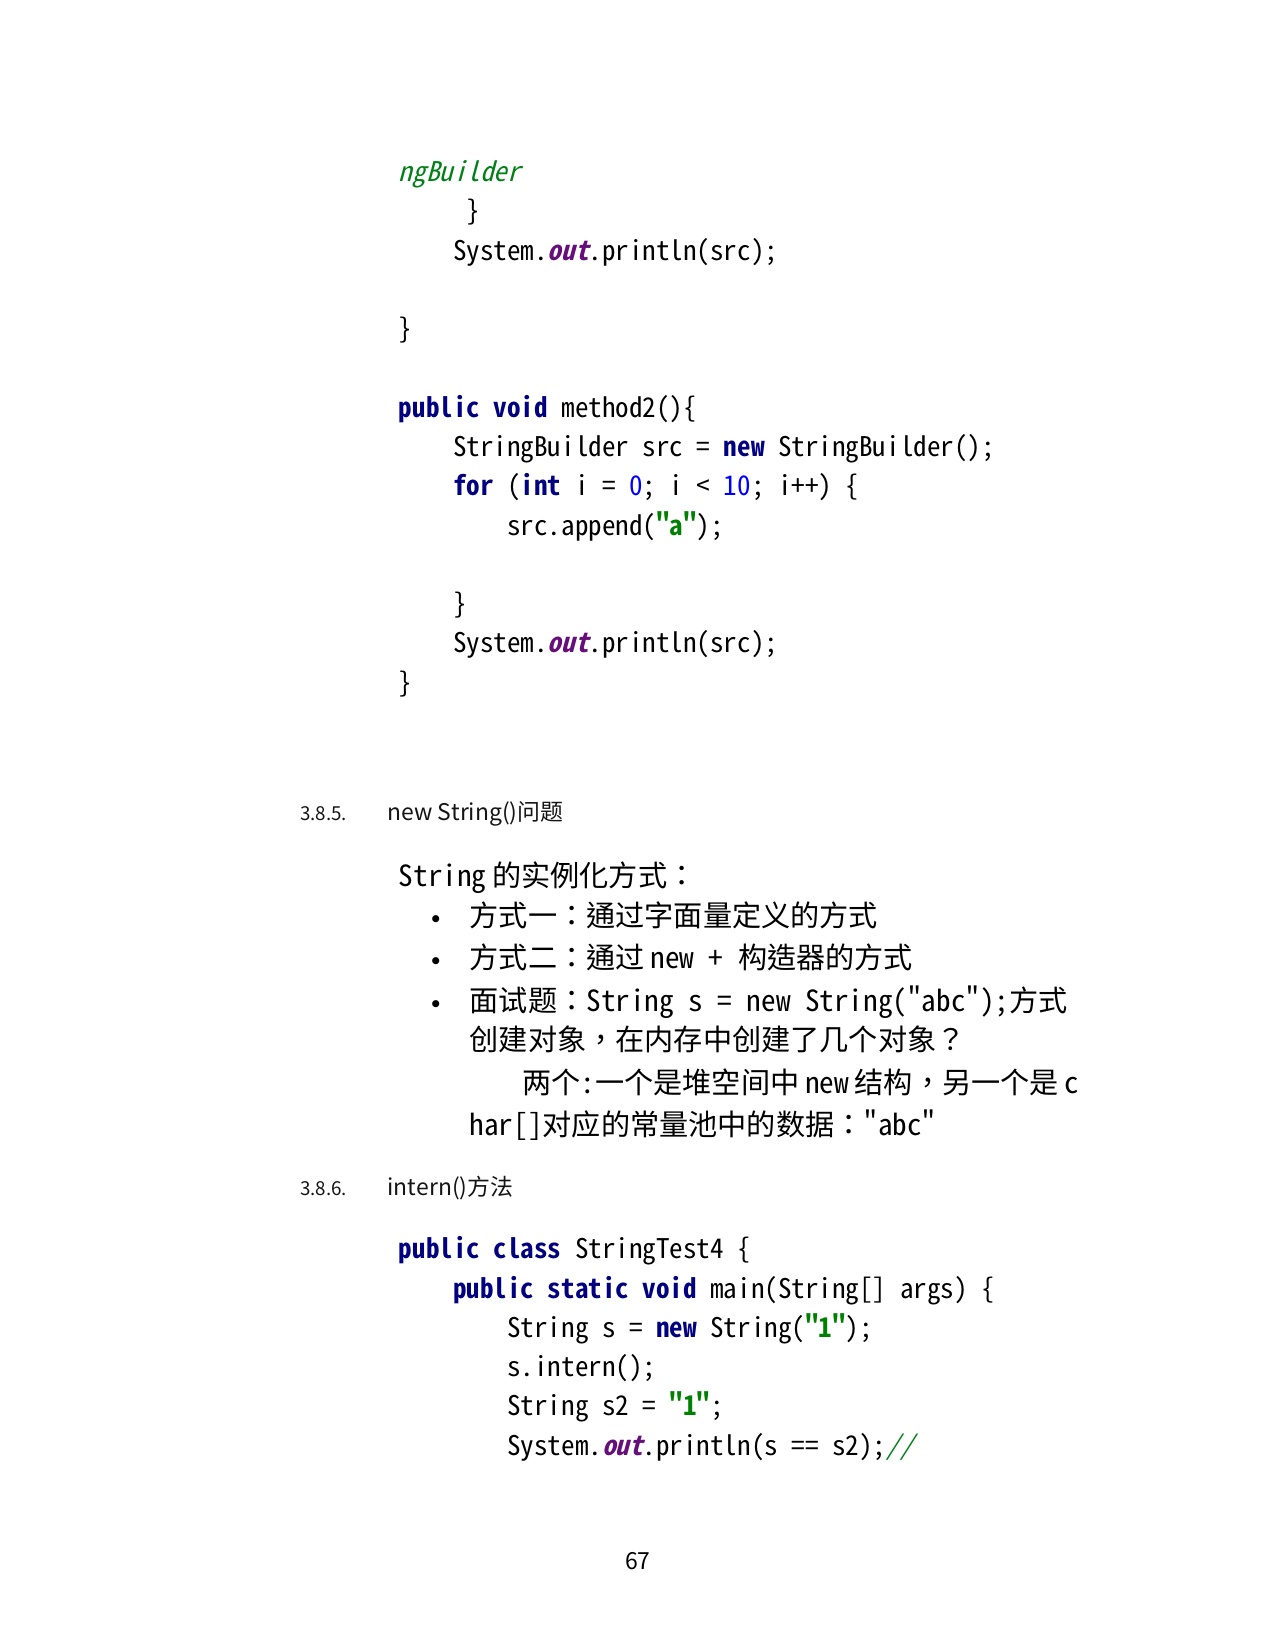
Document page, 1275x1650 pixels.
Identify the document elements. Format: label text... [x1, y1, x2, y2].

list 方式一：通过字面量定义的方式 [432, 895, 1087, 935]
text String的实例化方式： [399, 853, 1087, 895]
list new String()问题 [300, 794, 1087, 828]
list intern()方法 [300, 1169, 1087, 1202]
list 面试题：String s = new String("abc");方式创建对象，在内存中创建了几个对象？ 两个:一个是堆空间中new结构，另一个是char[]对应的常量池中的数据："abc" [432, 977, 1087, 1144]
list 方式二：通过new + 构造器的方式 [432, 935, 1087, 977]
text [399, 1227, 1087, 1463]
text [399, 150, 1087, 700]
